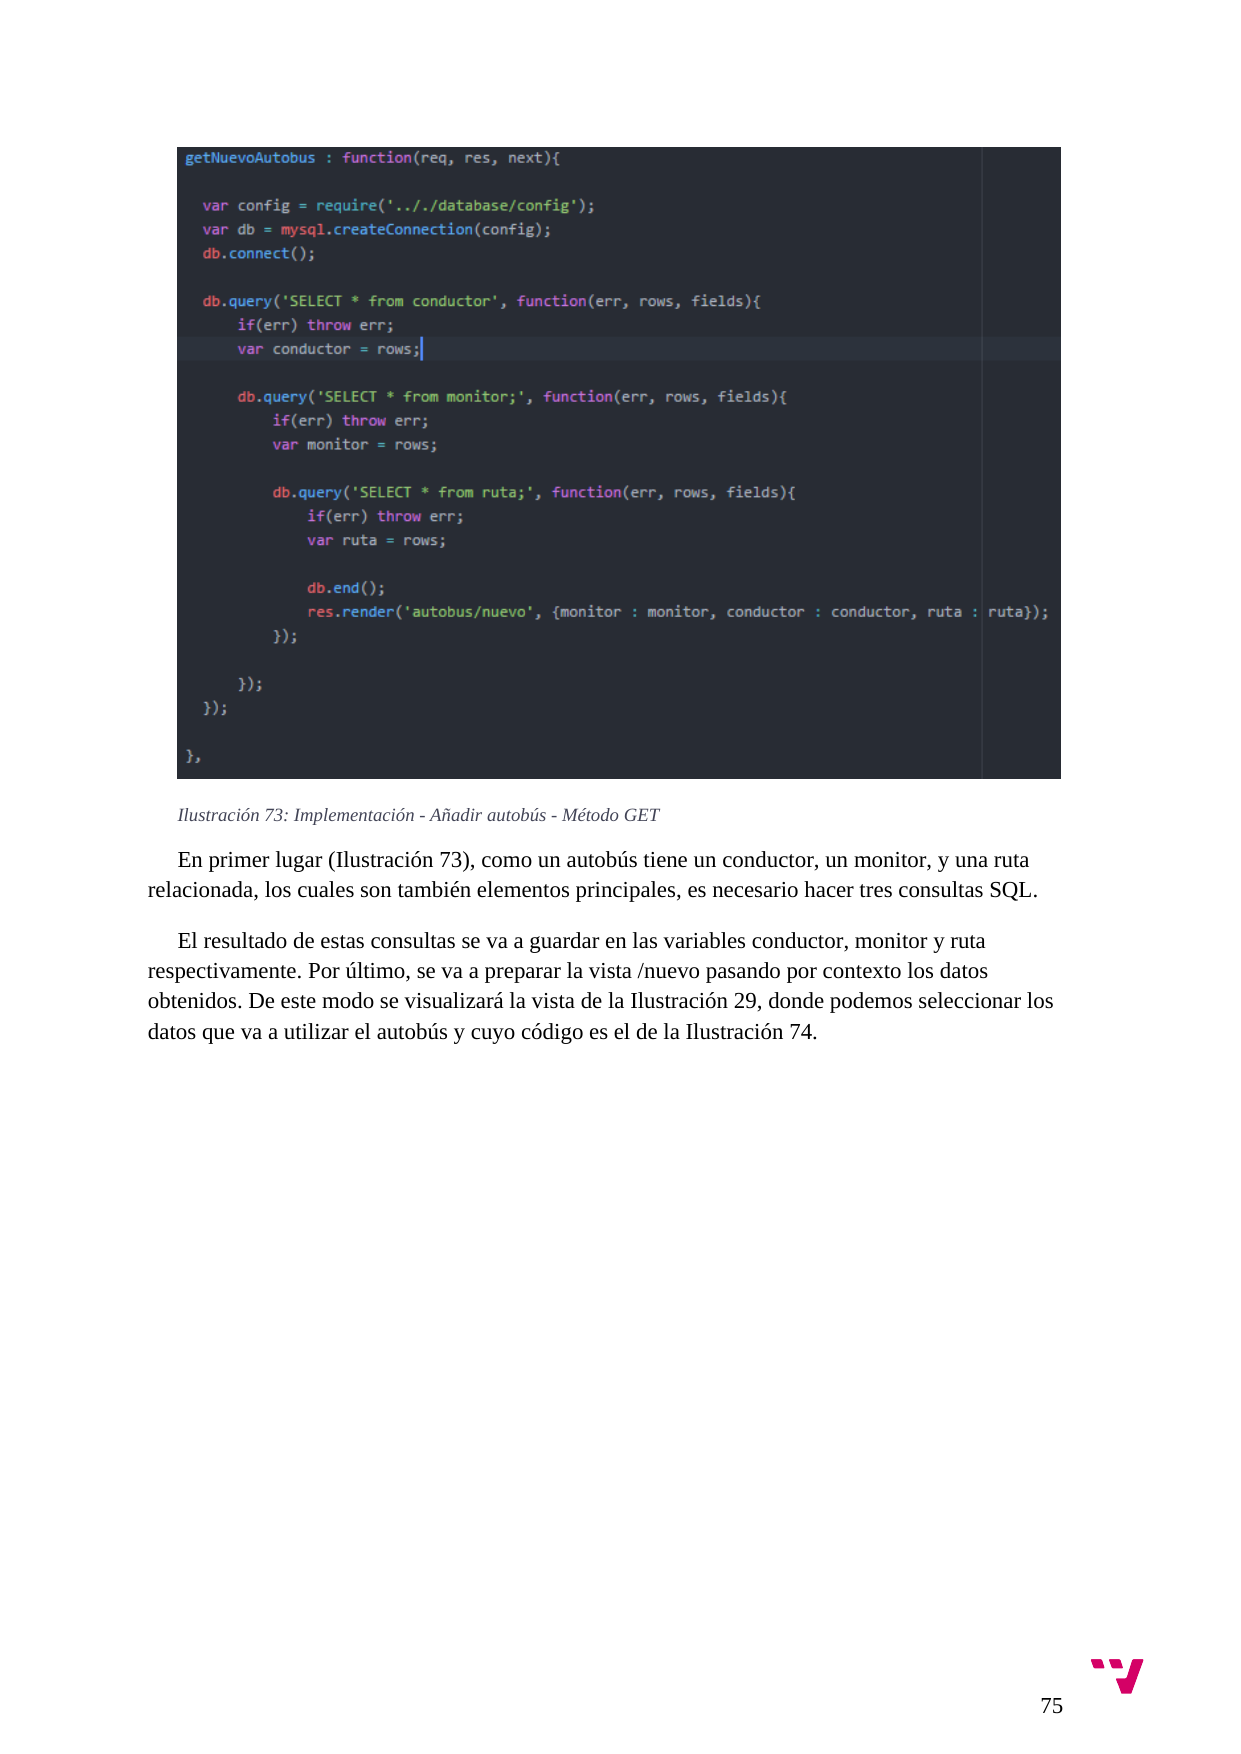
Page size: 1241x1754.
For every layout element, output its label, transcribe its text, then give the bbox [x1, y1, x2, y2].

text En primer lugar (Ilustración 73), como un autobús tiene un conductor, un monitor, y una ruta relacionada, los cuales son también elementos principales, es necesario hacer tres consultas SQL. [148, 846, 1063, 902]
text Ilustración 73: Implementación - Añadir autobús - Método GET [148, 803, 1063, 825]
text El resultado de estas consultas se va a guardar en las variables conductor, monitor y ruta respectivamente. Por último, se va a preparar la vista /nuevo pasando por contexto los datos obtenidos. De este modo se visualizará la vista de la Ilustración 29, donde podemos seleccionar los datos que va a utilizar el autobús y cuyo código es el de la Ilustración 74. [148, 927, 1063, 1044]
picture [177, 147, 1061, 779]
picture [1090, 1659, 1144, 1694]
